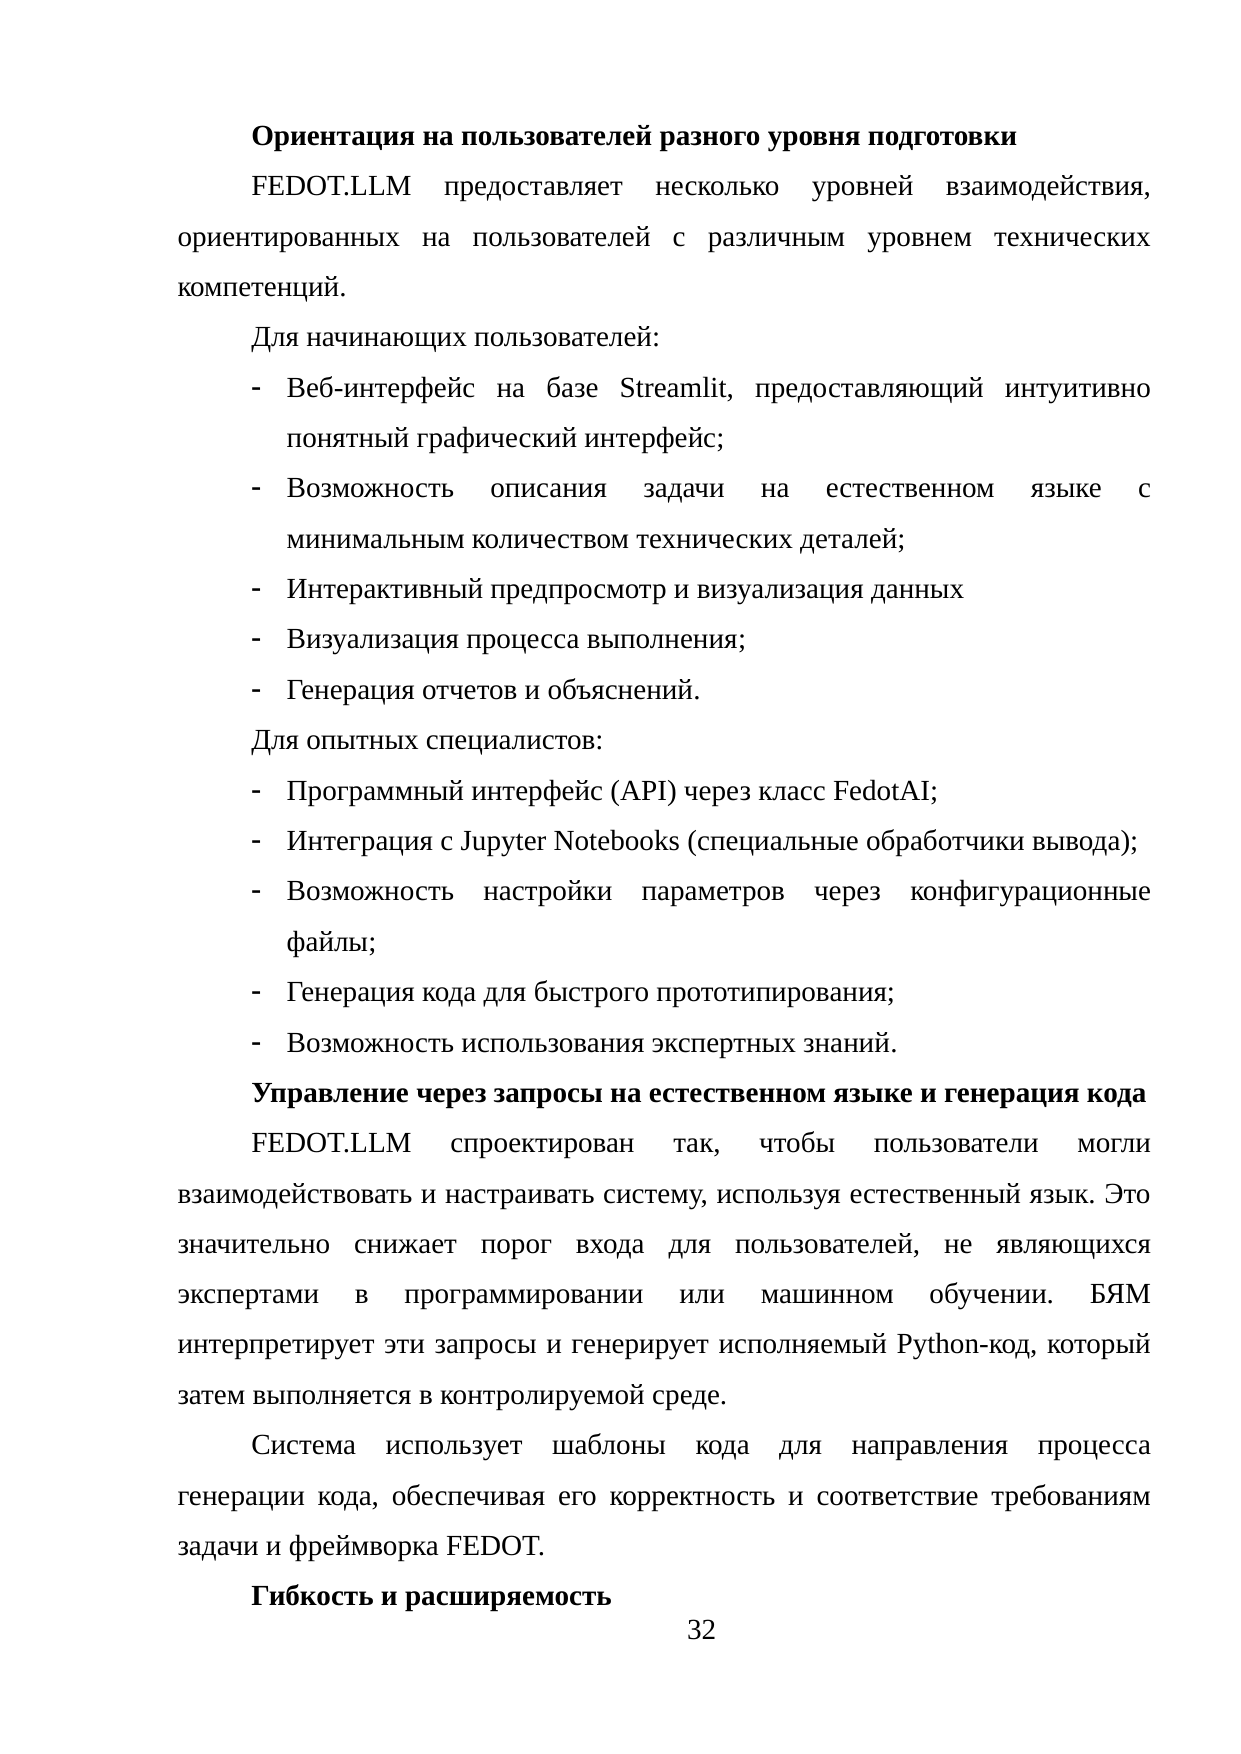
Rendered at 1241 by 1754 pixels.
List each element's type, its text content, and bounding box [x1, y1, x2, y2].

text Генерация кода для быстрого прототипирования; [251, 974, 1152, 1008]
text Для начинающих пользователей: [177, 319, 1152, 353]
text Генерация отчетов и объяснений. [251, 672, 1152, 706]
text Управление через запросы на естественном языке и генерация кода [177, 1075, 1152, 1109]
text Система использует шаблоны кода для направления процесса генерации кода, обеспечивая его корректность и соответствие требованиям задачи и фреймворка FEDOT. [177, 1427, 1152, 1561]
text FEDOT.LLM спроектирован так, чтобы пользователи могли взаимодействовать и настраивать систему, используя естественный язык. Это значительно снижает порог входа для пользователей, не являющихся экспертами в программировании или машинном обучении. БЯМ интерпретирует эти запросы и генерирует исполняемый Python-код, который затем выполняется в контролируемой среде. [177, 1125, 1152, 1411]
text FEDOT.LLM предоставляет несколько уровней взаимодействия, ориентированных на пользователей с различным уровнем технических компетенций. [177, 168, 1152, 303]
text Интерактивный предпросмотр и визуализация данных [251, 571, 1152, 605]
text Гибкость и расширяемость [177, 1578, 1152, 1612]
text Возможность описания задачи на естественном языке с минимальным количеством технических деталей; [251, 470, 1152, 554]
text Возможность настройки параметров через конфигурационные файлы; [251, 873, 1152, 957]
text Возможность использования экспертных знаний. [251, 1025, 1152, 1058]
text Программный интерфейс (API) через класс FedotAI; [251, 773, 1152, 806]
text Ориентация на пользователей разного уровня подготовки [177, 118, 1152, 152]
text Визуализация процесса выполнения; [251, 622, 1152, 655]
text Интеграция с Jupyter Notebooks (специальные обработчики вывода); [251, 823, 1152, 857]
text Для опытных специалистов: [177, 722, 1152, 756]
text Веб-интерфейс на базе Streamlit, предоставляющий интуитивно понятный графический интерфейс; [251, 370, 1152, 454]
